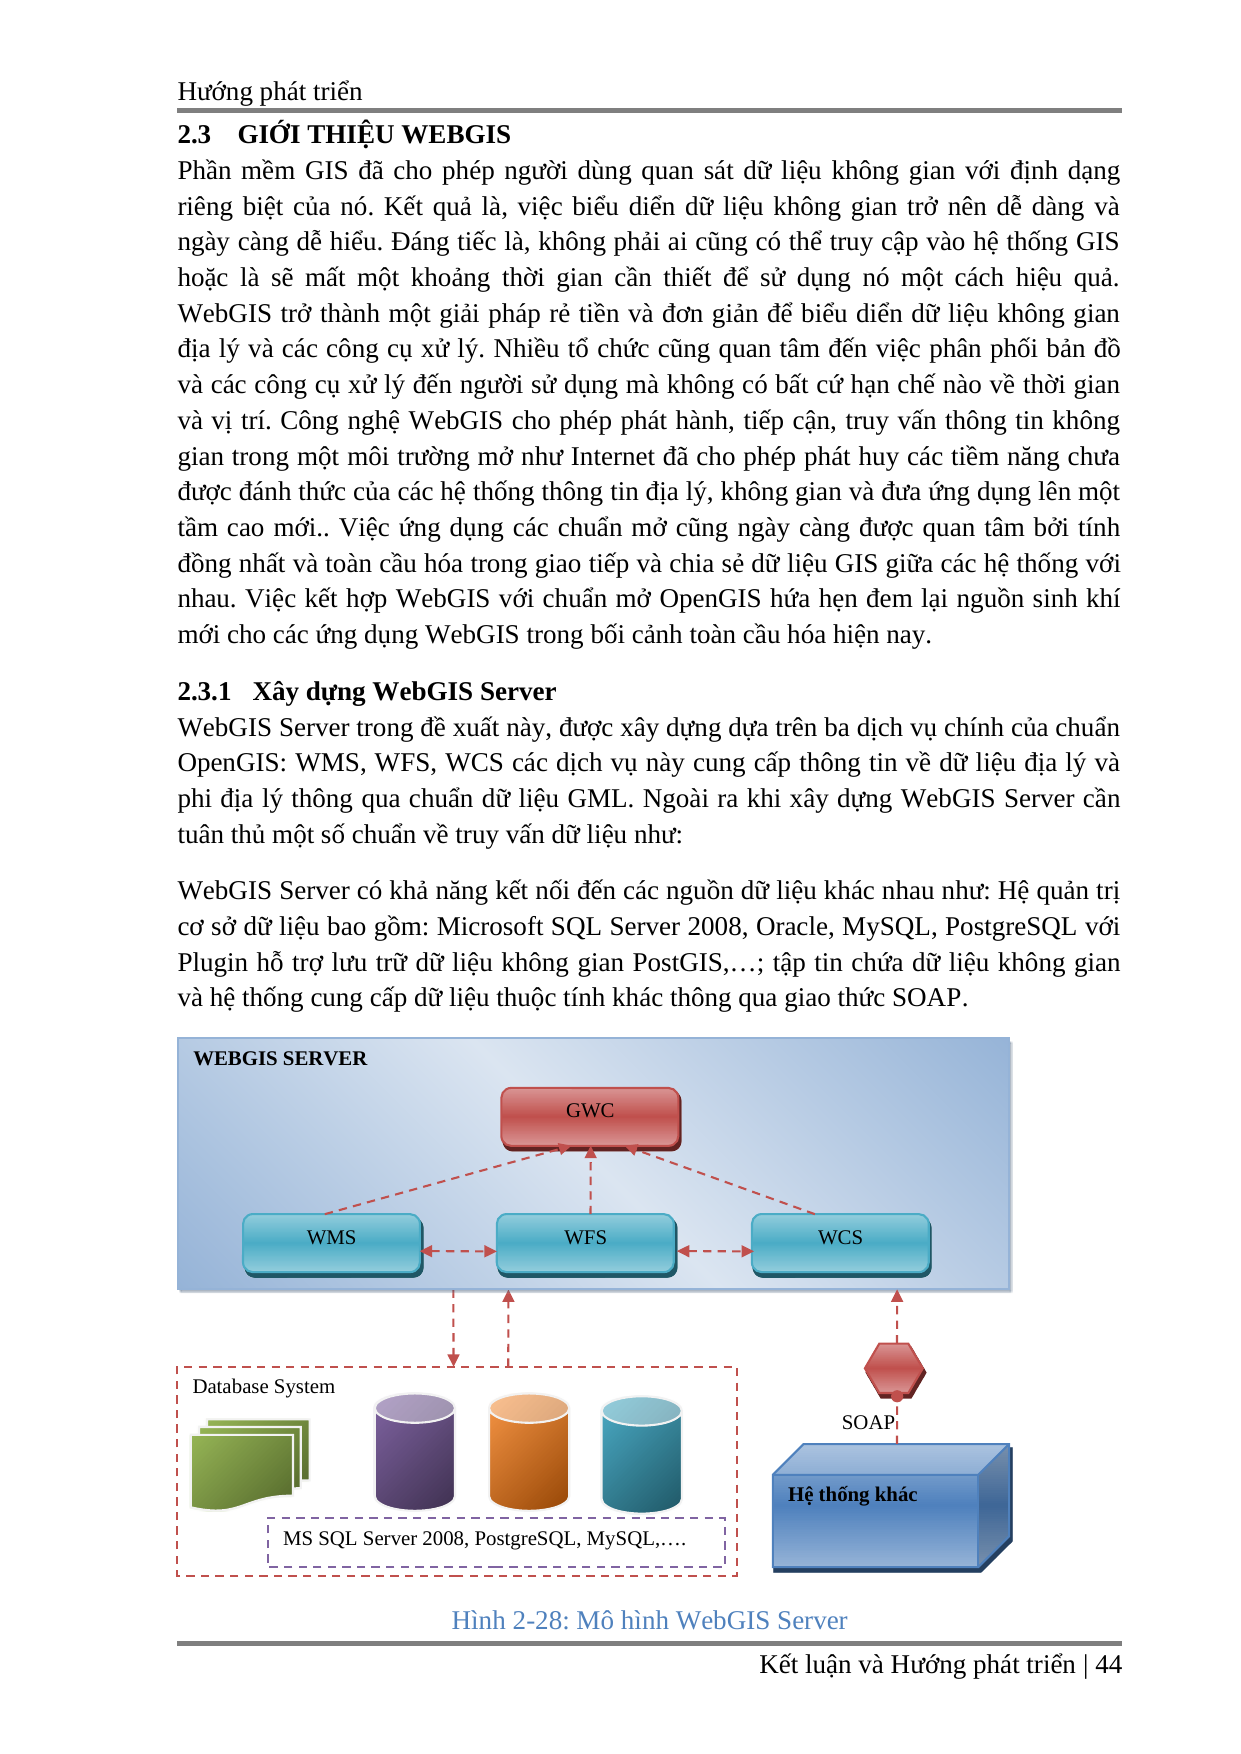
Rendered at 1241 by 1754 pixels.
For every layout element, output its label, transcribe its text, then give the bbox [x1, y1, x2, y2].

text Phần mềm GIS đã cho phép người dùng quan sát dữ liệu không gian với định dạng riêng biệt của nó. Kết quả là, việc biểu diển dữ liệu không gian trở nên dễ dàng và ngày càng dễ hiểu. Đáng tiếc là, không phải ai cũng có thể truy cập vào hệ thống GIS hoặc là sẽ mất một khoảng thời gian cần thiết để sử dụng nó một cách hiệu quả. WebGIS trở thành một giải pháp rẻ tiền và đơn giản để biểu diển dữ liệu không gian địa lý và các công cụ xử lý. Nhiều tổ chức cũng quan tâm đến việc phân phối bản đồ và các công cụ xử lý đến người sử dụng mà không có bất cứ hạn chế nào về thời gian và vị trí. Công nghệ WebGIS cho phép phát hành, tiếp cận, truy vấn thông tin không gian trong một môi trường mở như Internet đã cho phép phát huy các tiềm năng chưa được đánh thức của các hệ thống thông tin địa lý, không gian và đưa ứng dụng lên một tầm cao mới.. Việc ứng dụng các chuẩn mở cũng ngày càng được quan tâm bởi tính đồng nhất và toàn cầu hóa trong giao tiếp và chia sẻ dữ liệu GIS giữa các hệ thống với nhau. Việc kết hợp WebGIS với chuẩn mở OpenGIS hứa hẹn đem lại nguồn sinh khí mới cho các ứng dụng WebGIS trong bối cảnh toàn cầu hóa hiện nay. [177, 154, 1122, 649]
text WebGIS Server trong đề xuất này, được xây dựng dựa trên ba dịch vụ chính của chuẩn OpenGIS: WMS, WFS, WCS các dịch vụ này cung cấp thông tin về dữ liệu địa lý và phi địa lý thông qua chuẩn dữ liệu GML. Ngoài ra khi xây dựng WebGIS Server cần tuân thủ một số chuẩn về truy vấn dữ liệu như: [177, 711, 1122, 849]
subtitle Xây dựng WebGIS Server [177, 675, 1122, 706]
text Hình 2-28: Mô hình WebGIS Server [177, 1604, 1122, 1635]
text WebGIS Server có khả năng kết nối đến các nguồn dữ liệu khác nhau như: Hệ quản trị cơ sở dữ liệu bao gồm: Microsoft SQL Server 2008, Oracle, MySQL, PostgreSQL với Plugin hỗ trợ lưu trữ dữ liệu không gian PostGIS,…; tập tin chứa dữ liệu không gian và hệ thống cung cấp dữ liệu thuộc tính khác thông qua giao thức SOAP. [177, 874, 1122, 1013]
subtitle Giới thiệu WebGIS [177, 118, 1122, 149]
